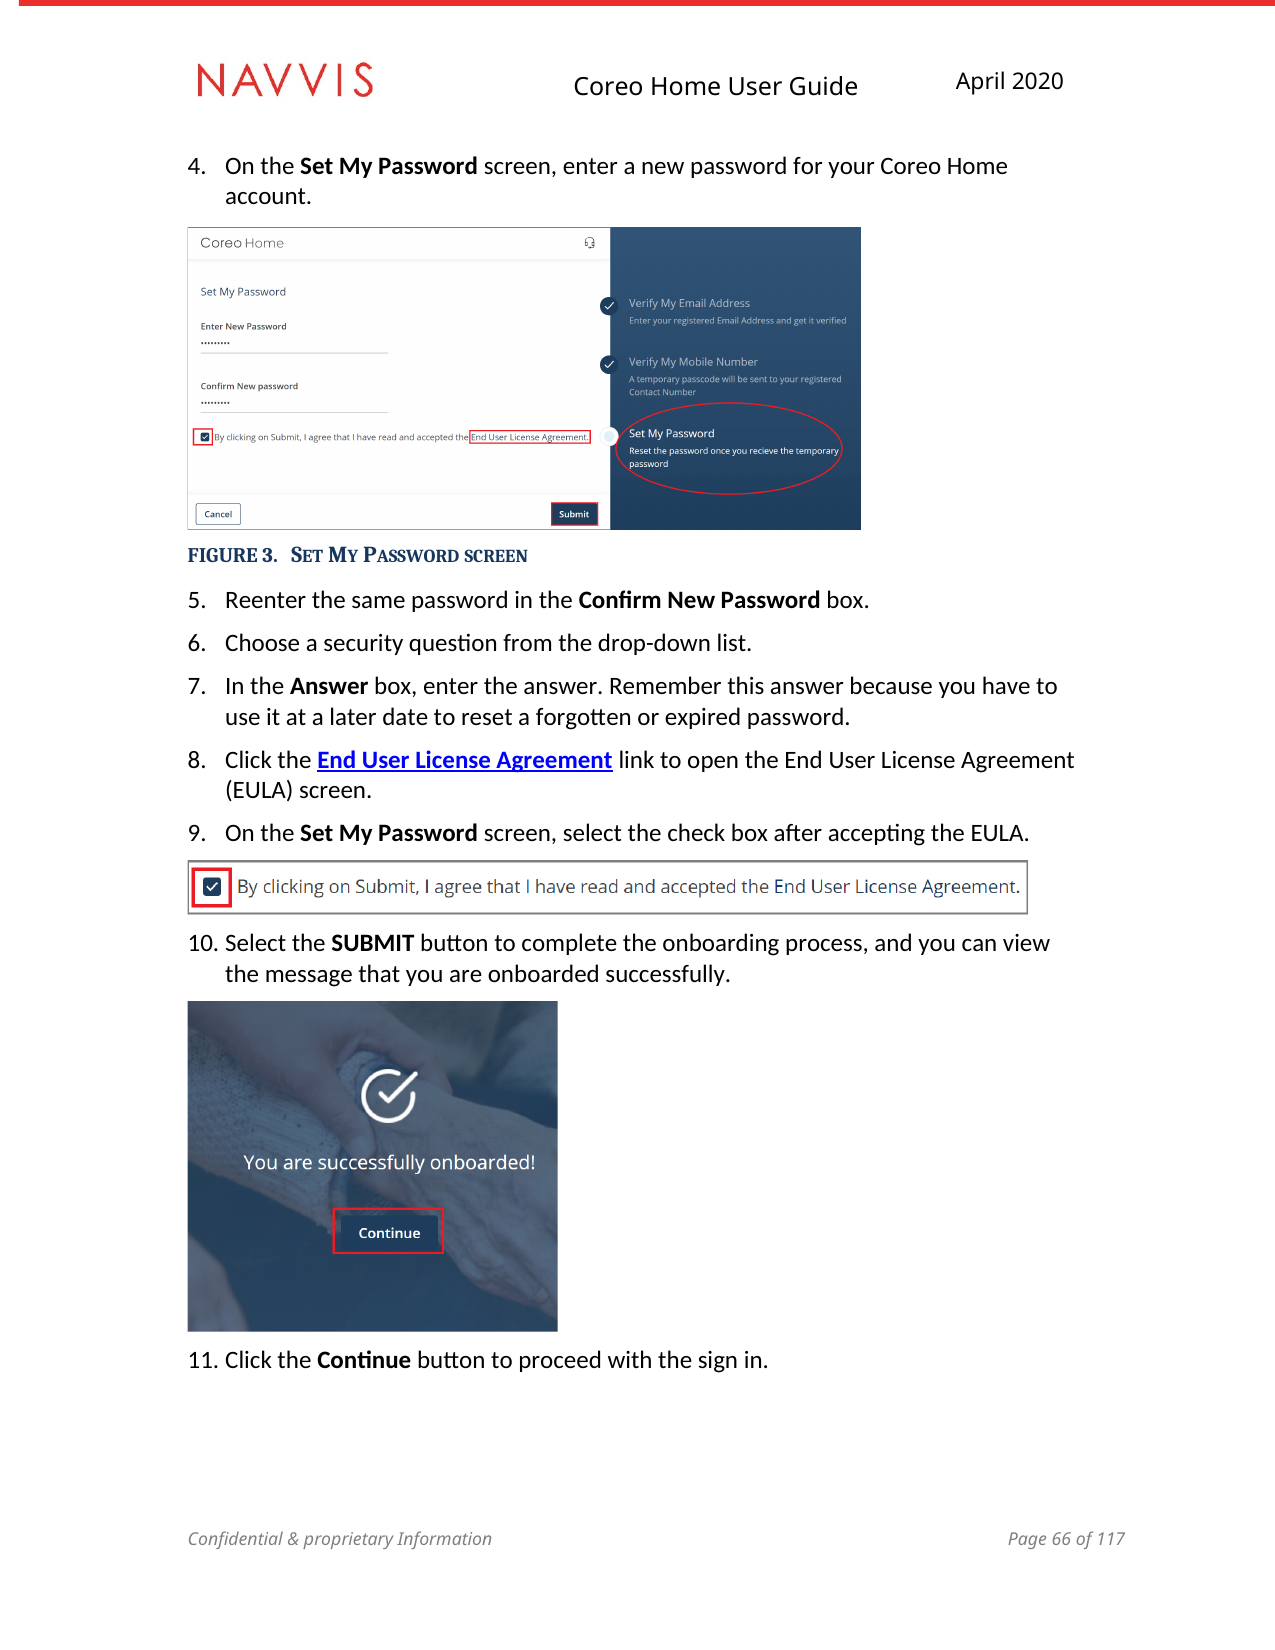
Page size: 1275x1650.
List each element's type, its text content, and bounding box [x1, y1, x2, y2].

list Reenter the same password in the Confirm New Password box. [187, 584, 1087, 615]
list Click the End User License Agreement link to open the End User License Agreement (EULA) screen. [187, 744, 1087, 805]
picture [187, 860, 1029, 915]
picture [187, 55, 383, 104]
picture [187, 1001, 558, 1332]
picture [187, 227, 861, 530]
list Choose a security question from the drop-down list. [187, 627, 1087, 658]
list In the Answer box, enter the answer. Remember this answer because you have to use it at a later date to reset a forgotten or expired password. [187, 671, 1087, 732]
list Select the SUBMIT button to complete the onboarding process, and you can view the message that you are onboarded successfully. [187, 927, 1087, 988]
list Click the Continue button to proceed with the sign in. [187, 1344, 1087, 1375]
text Set My Password screen [187, 542, 1058, 568]
list On the Set My Password screen, enter a new password for your Coreo Home account. [187, 150, 1087, 211]
list On the Set My Password screen, select the check box after accepting the EULA. [187, 818, 1087, 848]
